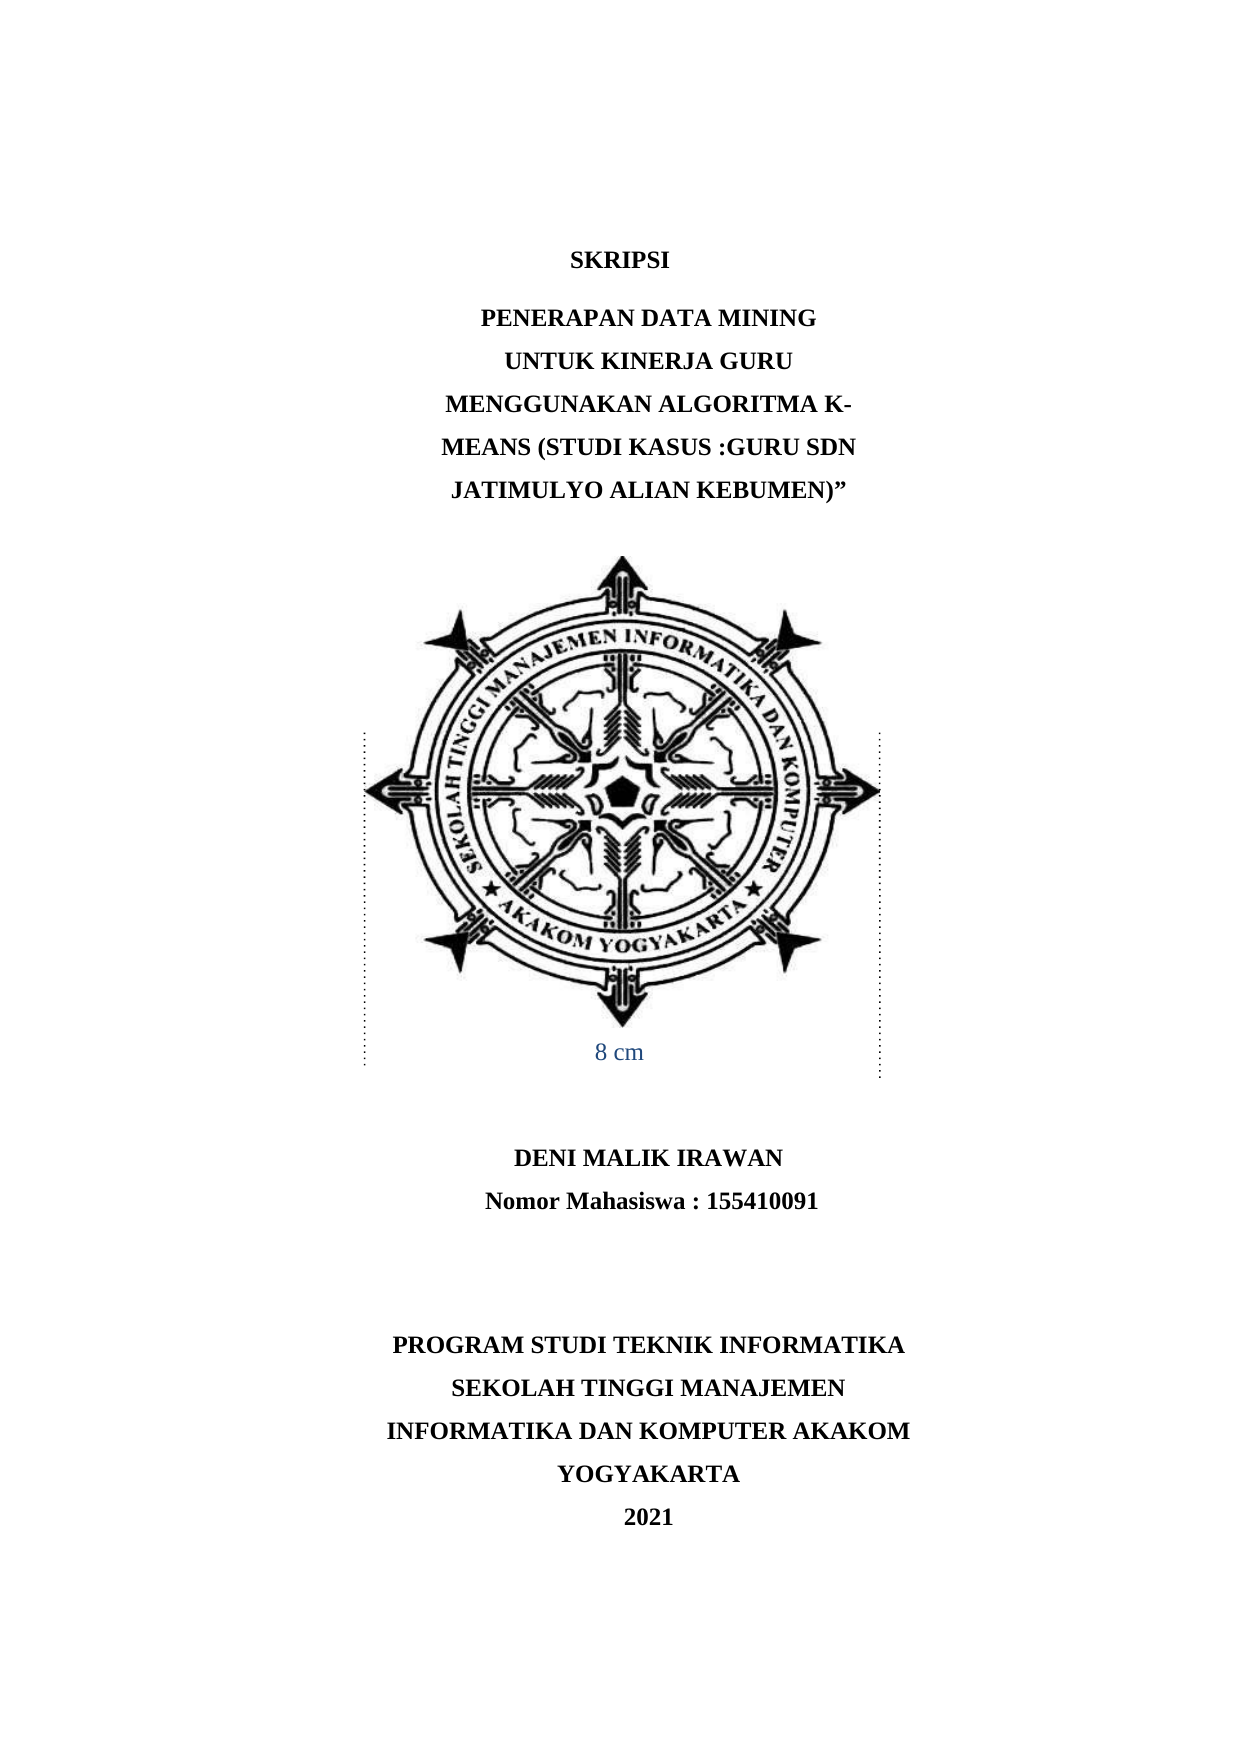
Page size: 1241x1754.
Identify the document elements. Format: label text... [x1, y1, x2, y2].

text DENI MALIK IRAWAN [368, 1143, 929, 1172]
text PROGRAM STUDI TEKNIK INFORMATIKA [369, 1330, 929, 1358]
text 2021 [369, 1502, 929, 1531]
text SEKOLAH TINGGI MANAJEMEN INFORMATIKA DAN KOMPUTER AKAKOM YOGYAKARTA [368, 1373, 929, 1488]
text PENERAPAN DATA MINING [439, 303, 858, 332]
text UNTUK KINERJA GURU MENGGUNAKAN ALGORITMA K- MEANS (STUDI KASUS :GURU SDN JATIMULYO ALIAN KEBUMEN)” [439, 346, 858, 504]
text Nomor Mahasiswa : 155410091 [375, 1186, 929, 1214]
picture [364, 556, 880, 1028]
text SKRIPSI [236, 246, 929, 274]
